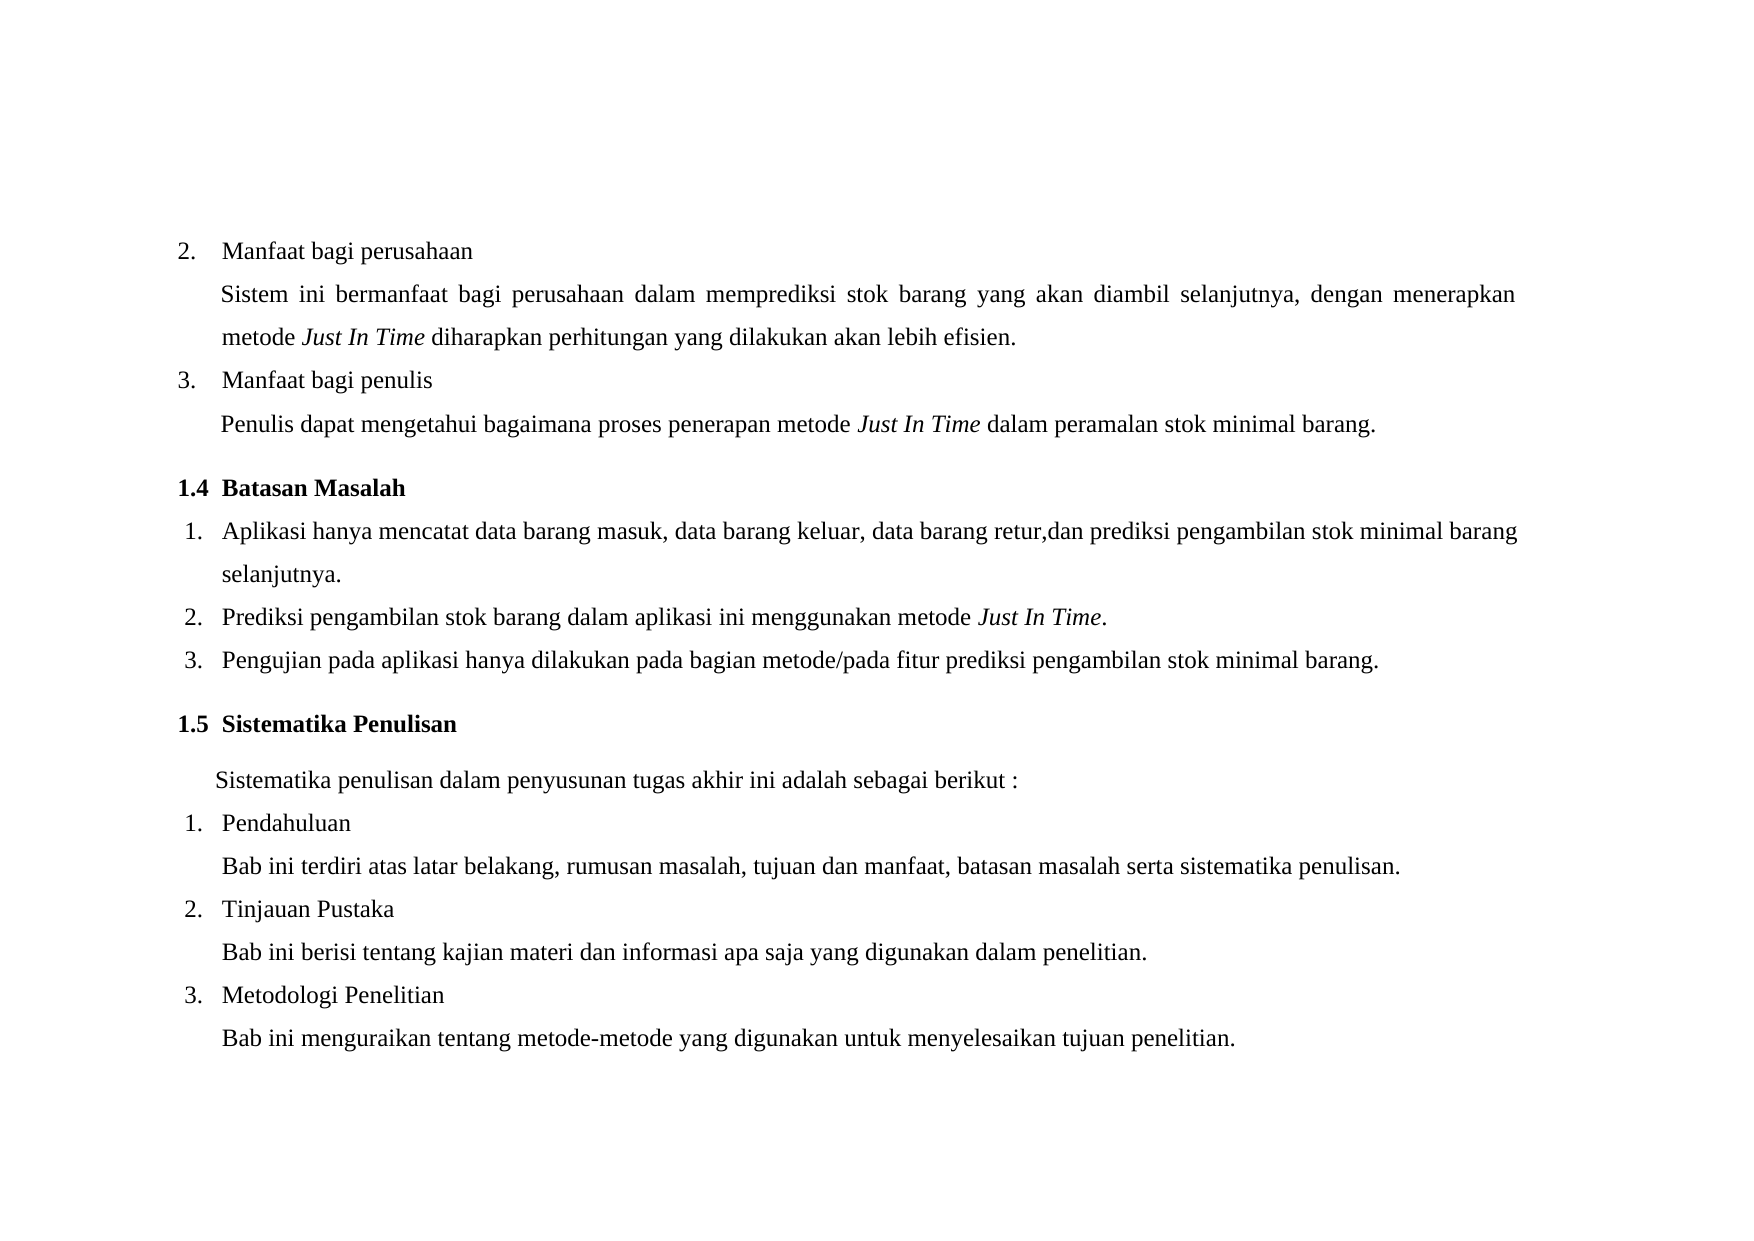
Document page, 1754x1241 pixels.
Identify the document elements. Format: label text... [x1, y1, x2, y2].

list Metodologi Penelitian [184, 980, 1518, 1009]
list Bab ini menguraikan tentang metode-metode yang digunakan untuk menyelesaikan tujuan penelitian. [222, 1023, 1518, 1052]
list Prediksi pengambilan stok barang dalam aplikasi ini menggunakan metode Just In Time. [184, 602, 1518, 631]
list Manfaat bagi perusahaan [177, 236, 1518, 265]
list Bab ini terdiri atas latar belakang, rumusan masalah, tujuan dan manfaat, batasan masalah serta sistematika penulisan. [222, 851, 1518, 880]
list Penulis dapat mengetahui bagaimana proses penerapan metode Just In Time dalam peramalan stok minimal barang. [220, 409, 1518, 437]
list Tinjauan Pustaka [184, 894, 1518, 923]
list Sistem ini bermanfaat bagi perusahaan dalam memprediksi stok barang yang akan diambil selanjutnya, dengan menerapkan metode Just In Time diharapkan perhitungan yang dilakukan akan lebih efisien. [220, 279, 1518, 351]
subtitle Sistematika Penulisan [177, 709, 1518, 738]
list Bab ini berisi tentang kajian materi dan informasi apa saja yang digunakan dalam penelitian. [222, 937, 1518, 966]
subtitle Batasan Masalah [177, 473, 1518, 501]
list Aplikasi hanya mencatat data barang masuk, data barang keluar, data barang retur,dan prediksi pengambilan stok minimal barang selanjutnya. [184, 516, 1518, 588]
list Manfaat bagi penulis [177, 366, 1518, 394]
list Sistematika penulisan dalam penyusunan tugas akhir ini adalah sebagai berikut : [215, 765, 1518, 793]
list Pengujian pada aplikasi hanya dilakukan pada bagian metode/pada fitur prediksi pengambilan stok minimal barang. [184, 645, 1518, 674]
list Pendahuluan [184, 808, 1518, 837]
